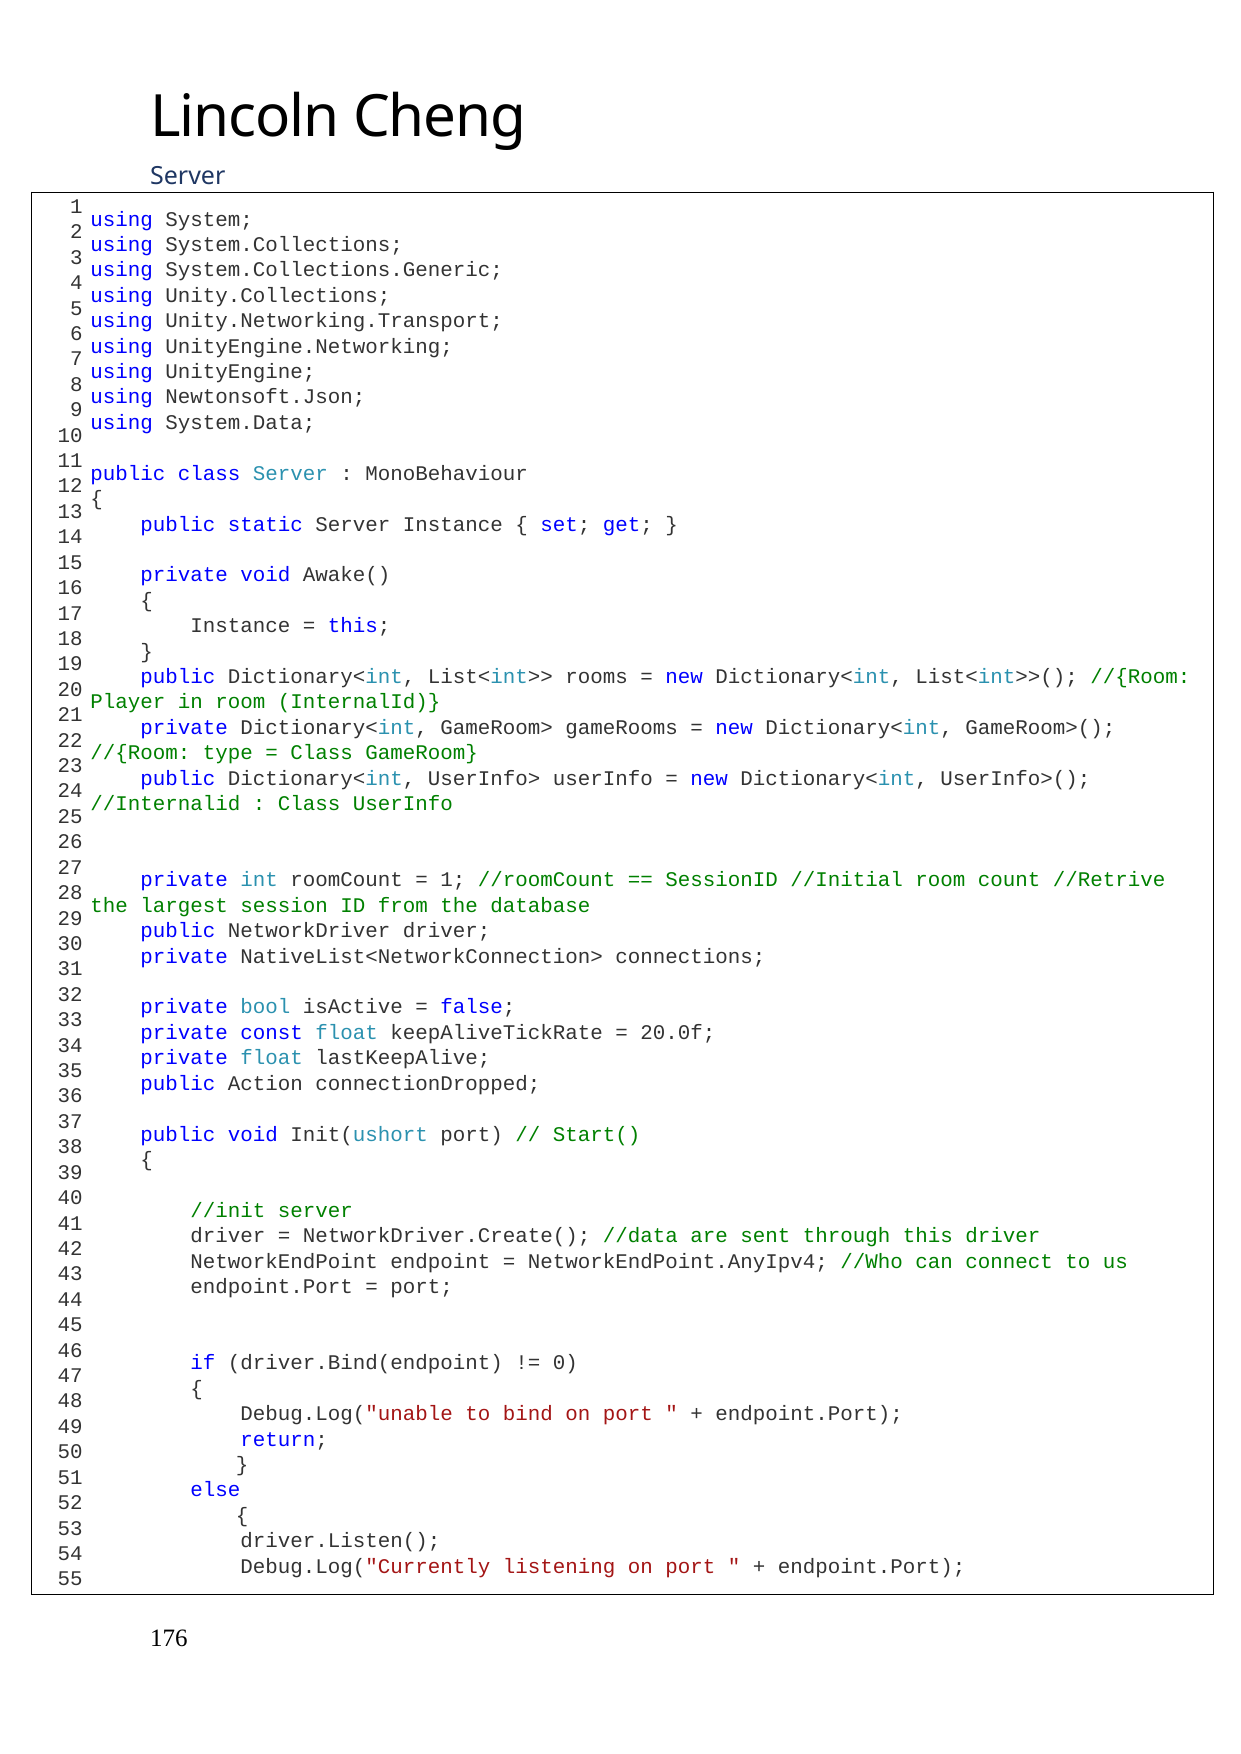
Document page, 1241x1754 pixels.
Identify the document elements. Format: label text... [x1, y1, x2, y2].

table_header [32, 193, 1213, 1594]
subtitle Server [150, 157, 1090, 192]
